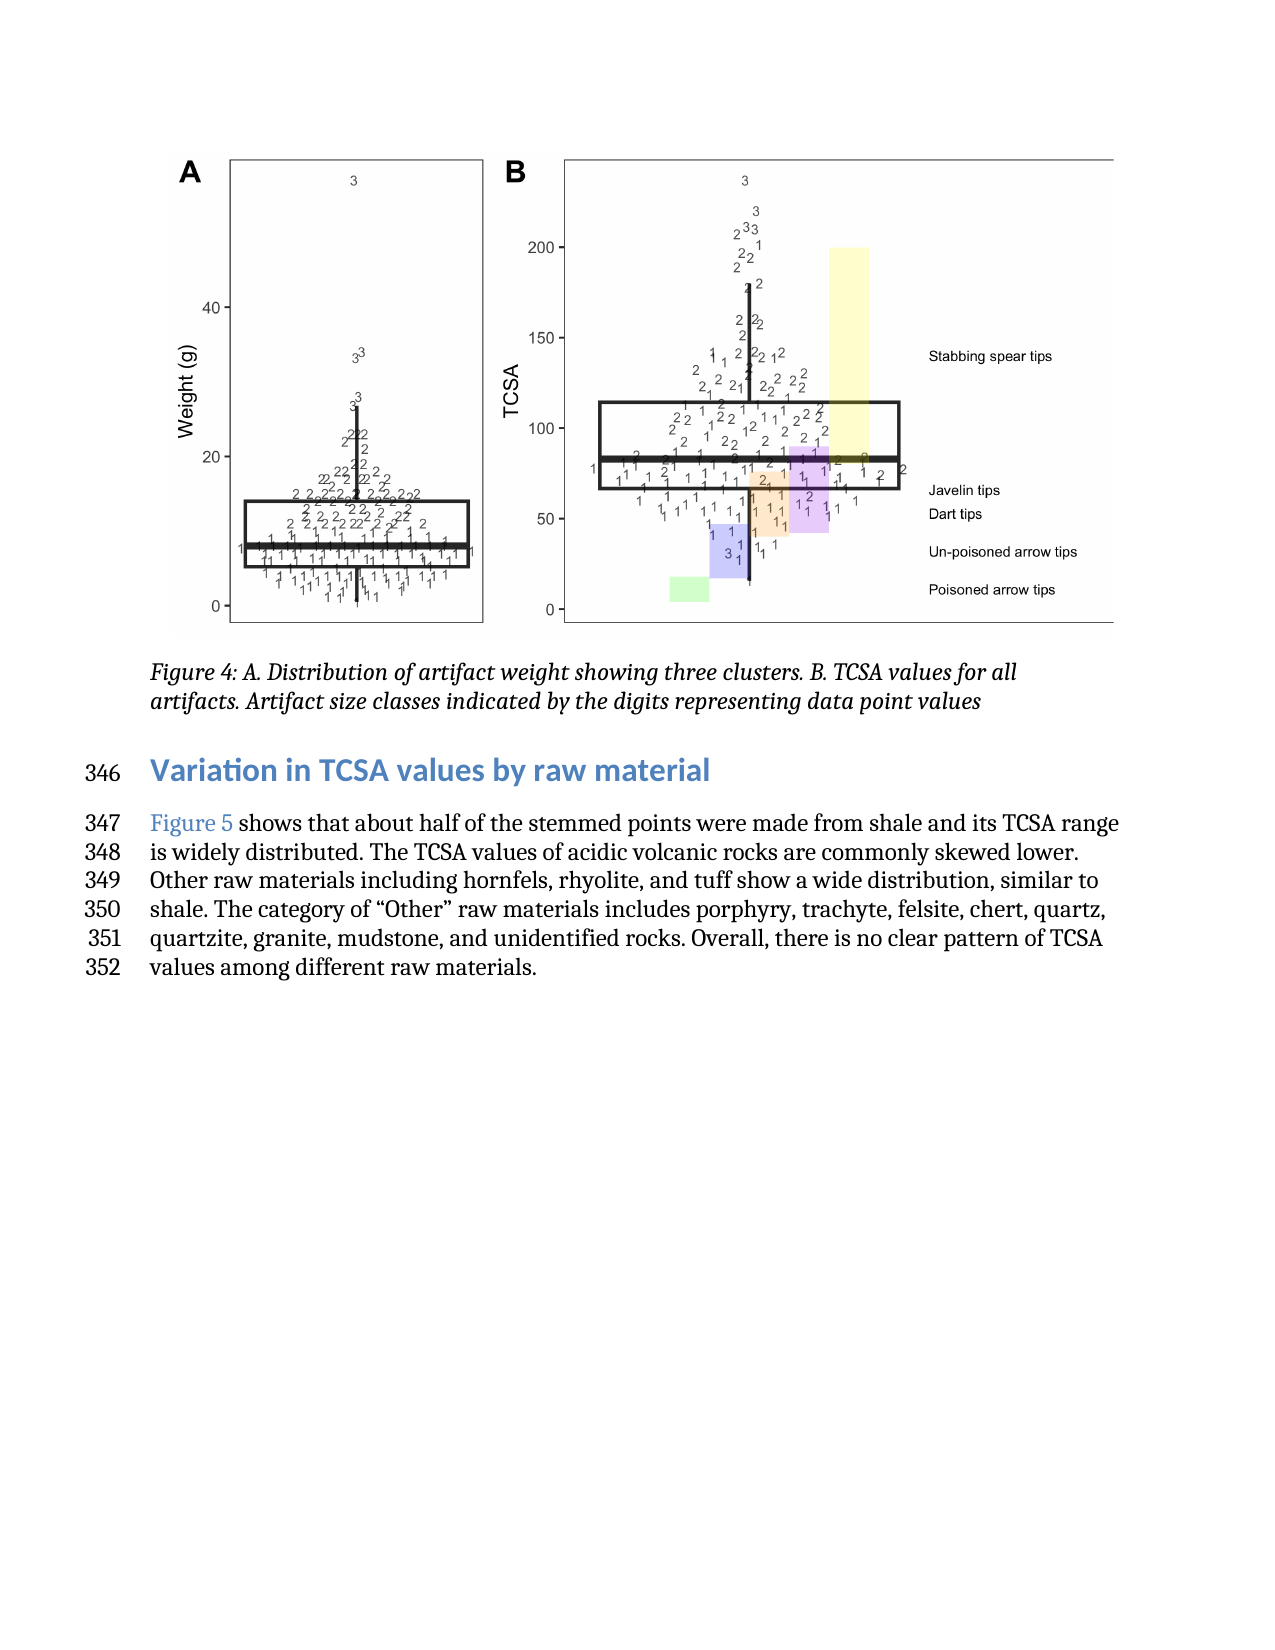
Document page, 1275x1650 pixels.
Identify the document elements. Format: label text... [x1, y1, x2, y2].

text Figure 5 shows that about half of the stemmed points were made from shale and its TCSA range is widely distributed. The TCSA values of acidic volcanic rocks are commonly skewed lower. Other raw materials including hornfels, rhyolite, and tuff show a wide distribution, similar to shale. The category of “Other” raw materials includes porphyry, trachyte, felsite, chert, quartz, quartzite, granite, mudstone, and unidentified rocks. Overall, there is no clear pattern of TCSA values among different raw materials. [150, 809, 1125, 981]
table_header Figure 4: A. Distribution of artifact weight showing three clusters. B. TCSA values for all artifacts. Artifact size classes indicated by the digits representing data point values [139, 150, 1114, 728]
subtitle Variation in TCSA values by raw material [150, 749, 1125, 790]
picture [168, 150, 1114, 638]
